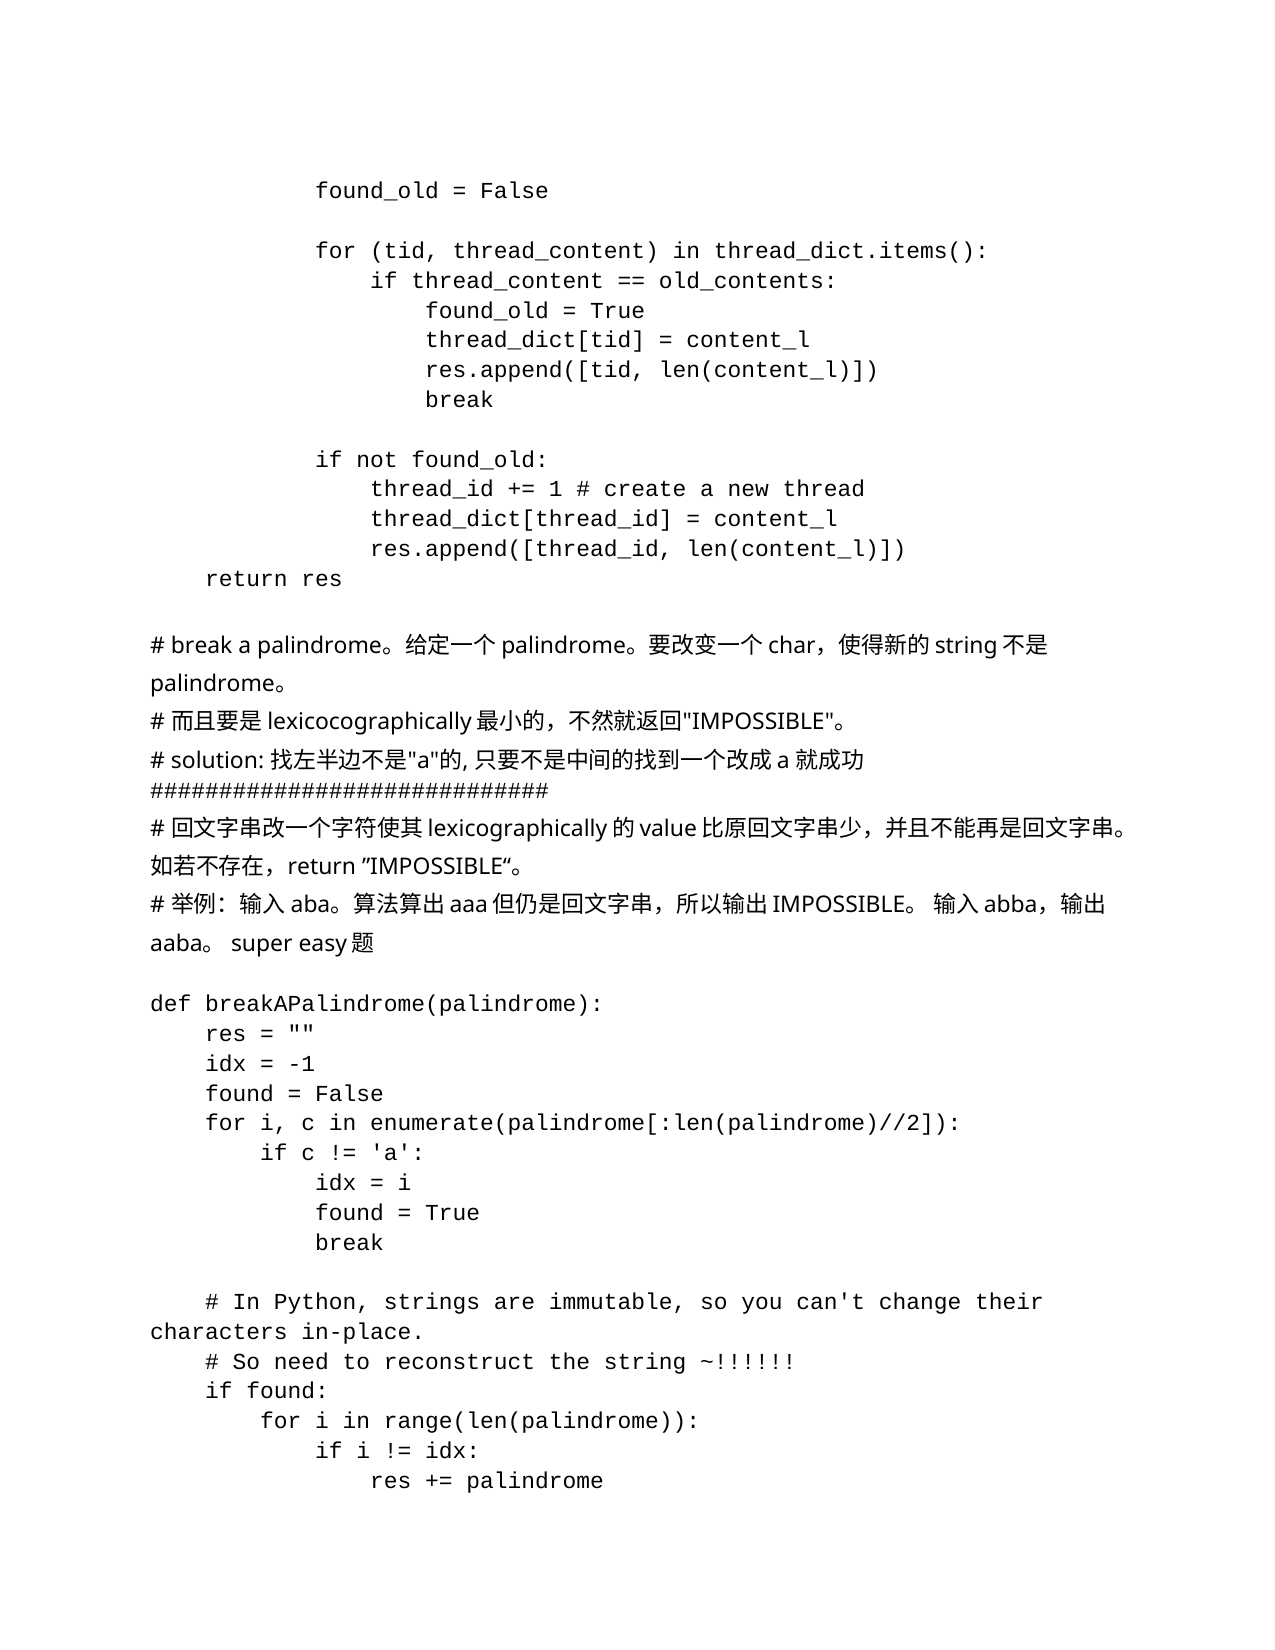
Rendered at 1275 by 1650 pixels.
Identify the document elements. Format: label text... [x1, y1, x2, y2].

text ############################# [150, 780, 1125, 806]
text thread_dict[thread_id] = content_l [150, 507, 1125, 533]
text thread_id += 1 # create a new thread [150, 478, 1125, 504]
text return res [150, 567, 1125, 593]
text res += palindrome [150, 1469, 1125, 1495]
text res = "" [150, 1022, 1125, 1048]
text res.append([tid, len(content_l)]) [150, 358, 1125, 384]
text # 举例：输入 aba。算法算出aaa但仍是回文字串，所以输出IMPOSSIBLE。 输入abba，输出aaba。 super easy题 [150, 886, 1125, 958]
text break [150, 1231, 1125, 1257]
text break [150, 388, 1125, 414]
text found_old = True [150, 299, 1125, 325]
text res.append([thread_id, len(content_l)]) [150, 537, 1125, 563]
text if found: [150, 1380, 1125, 1406]
text # 而且‍‍‍‍‍‍‍‌‌‍‌‌‌‌‌‍‍‌要是lexicocographically最小的，不然就返回"IMPOSSIBLE"。 [150, 703, 1125, 737]
text found = True [150, 1201, 1125, 1227]
text if thread_content == old_contents: [150, 269, 1125, 295]
text idx = -1 [150, 1052, 1125, 1078]
text idx = i [150, 1171, 1125, 1197]
text if c != 'a': [150, 1142, 1125, 1167]
text # So need to reconstruct the string ~!!!!!! [150, 1350, 1125, 1376]
text if not found_old: [150, 448, 1125, 474]
text found_old = False [150, 180, 1125, 206]
text # 回文字串改一个字符使其lexicographically的value比原回文字串少，并且不能再是回文字串。如若不存在，return ”IMPOSSIBLE“。 [150, 810, 1125, 881]
text thread_dict[tid] = content_l [150, 329, 1125, 355]
text def breakAPalindrome(palindrome): [150, 993, 1125, 1018]
text found = False [150, 1082, 1125, 1108]
text for i, c in enumerate(palindrome[:len(palindrome)//2]): [150, 1112, 1125, 1138]
text # In Python, strings are immutable, so you can't change their characters in-place. [150, 1291, 1125, 1346]
text # solution: 找左半边不是"a"的, 只要不是中间的找到一个改成a 就成功 [150, 742, 1125, 775]
text if i != idx: [150, 1439, 1125, 1465]
text # break a palindrome。给定一个palindrome。要改变一个char，使得新的string不是palindrome。 [150, 627, 1125, 698]
text for (tid, thread_content) in thread_dict.items(): [150, 239, 1125, 265]
text for i in range(len(palindrome)): [150, 1410, 1125, 1436]
